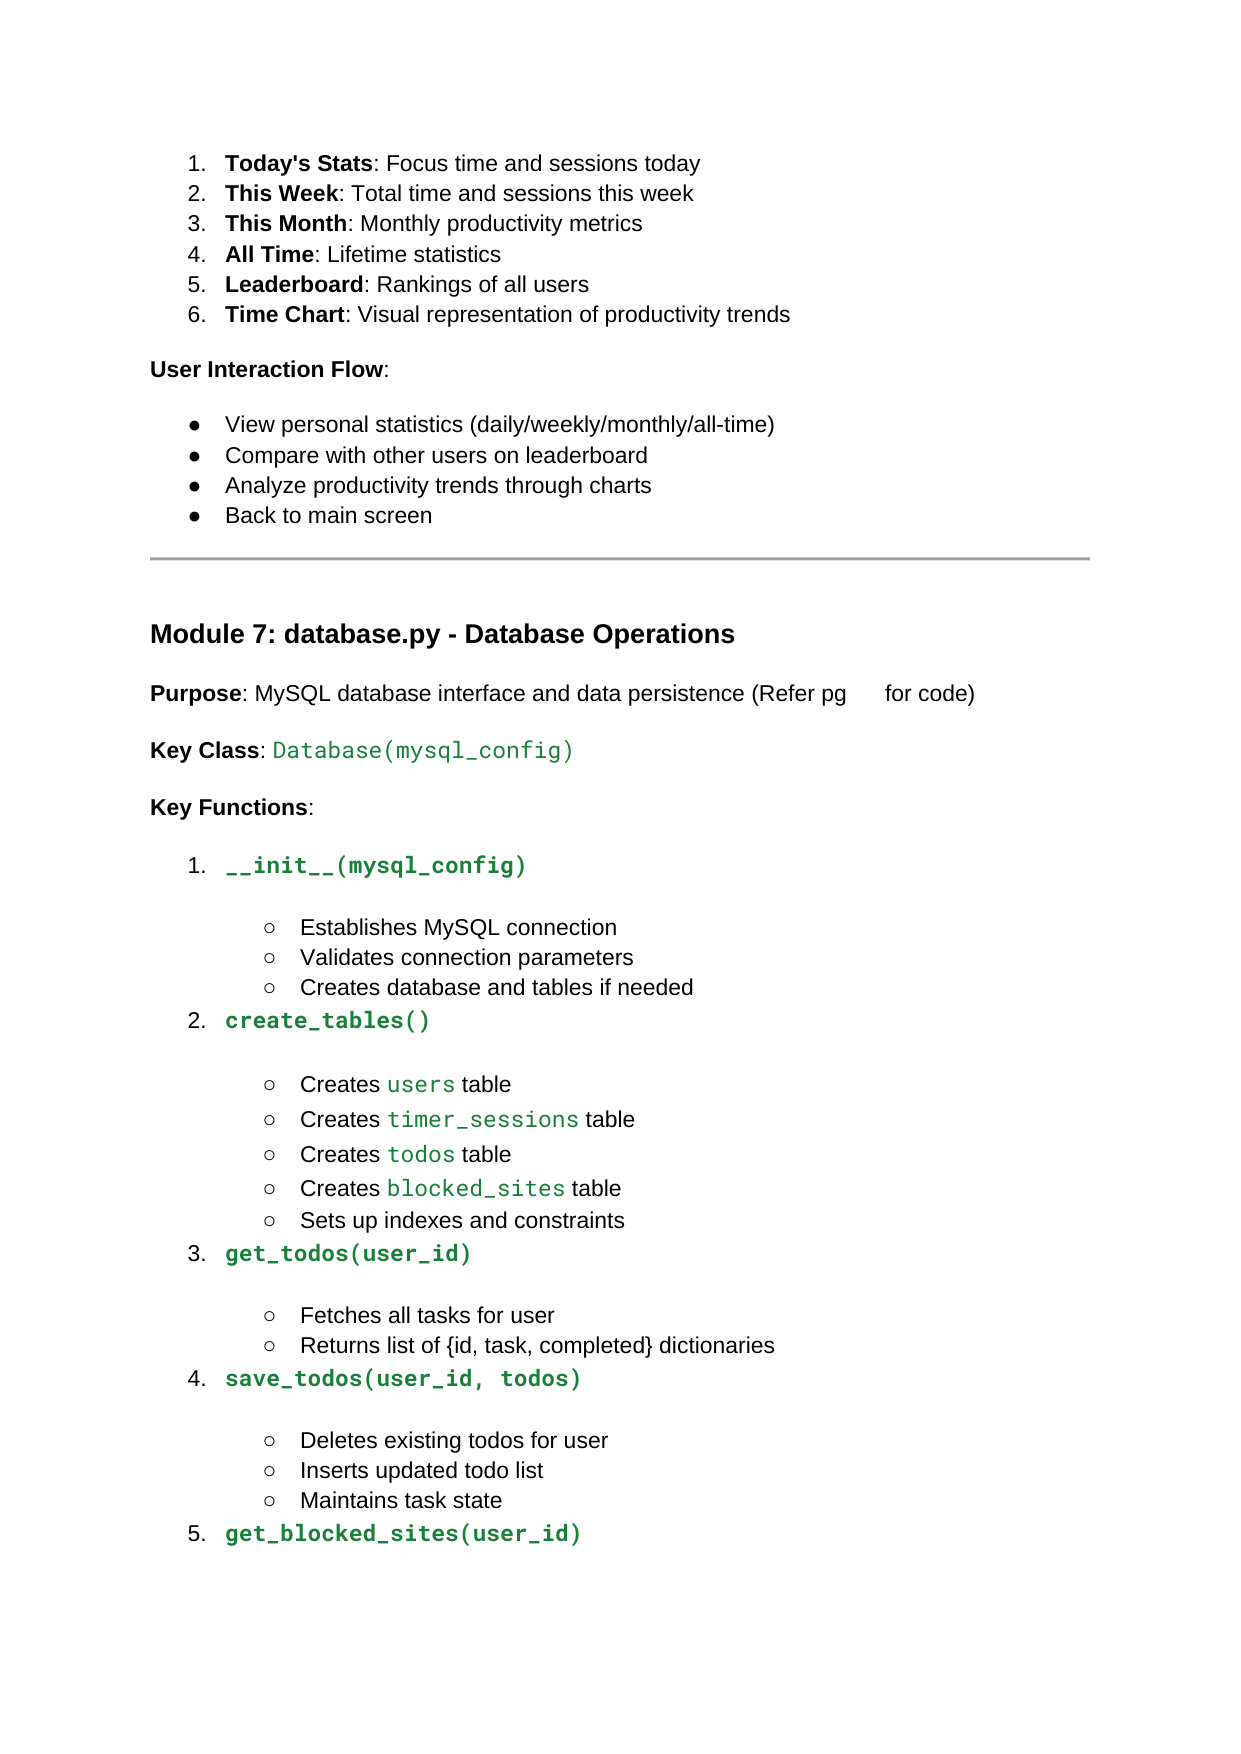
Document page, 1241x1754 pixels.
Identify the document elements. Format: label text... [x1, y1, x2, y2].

list Back to main screen [187, 502, 1090, 528]
list Compare with other users on leaderboard [187, 442, 1090, 468]
list Validates connection parameters [262, 944, 1090, 970]
list Analyze productivity trends through charts [187, 472, 1090, 498]
list Sets up indexes and constraints [262, 1207, 1090, 1234]
list get_todos(user_id) [187, 1238, 1090, 1298]
list __init__(mysql_config) [187, 849, 1090, 910]
list Returns list of {id, task, completed} dictionaries [262, 1332, 1090, 1358]
list Creates database and tables if needed [262, 974, 1090, 1001]
text Key Class: Database(mysql_config) [150, 735, 1090, 765]
list Establishes MySQL connection [262, 914, 1090, 940]
list save_todos(user_id, todos) [187, 1362, 1090, 1423]
list Fetches all tasks for user [262, 1302, 1090, 1328]
list Creates users table [262, 1069, 1090, 1099]
list create_tables() [187, 1004, 1090, 1065]
text Key Functions: [150, 794, 1090, 821]
list Creates timer_sessions table [262, 1103, 1090, 1134]
subtitle Module 7: database.py - Database Operations [150, 618, 1090, 650]
list get_blocked_sites(user_id) [187, 1517, 1090, 1578]
list Leaderboard: Rankings of all users [187, 271, 1090, 297]
text User Interaction Flow: [150, 356, 1090, 383]
list Inserts updated todo list [262, 1457, 1090, 1483]
list View personal statistics (daily/weekly/monthly/all-time) [187, 411, 1090, 438]
text Purpose: MySQL database interface and data persistence (Refer pg for code) [150, 679, 1090, 706]
list Today's Stats: Focus time and sessions today [187, 150, 1090, 176]
list Maintains task state [262, 1487, 1090, 1513]
list Deletes existing todos for user [262, 1427, 1090, 1453]
list Creates blocked_sites table [262, 1173, 1090, 1203]
list Time Chart: Visual representation of productivity trends [187, 301, 1090, 327]
list Creates todos table [262, 1138, 1090, 1168]
list All Time: Lifetime statistics [187, 241, 1090, 267]
list This Week: Total time and sessions this week [187, 180, 1090, 207]
list This Month: Monthly productivity metrics [187, 210, 1090, 237]
